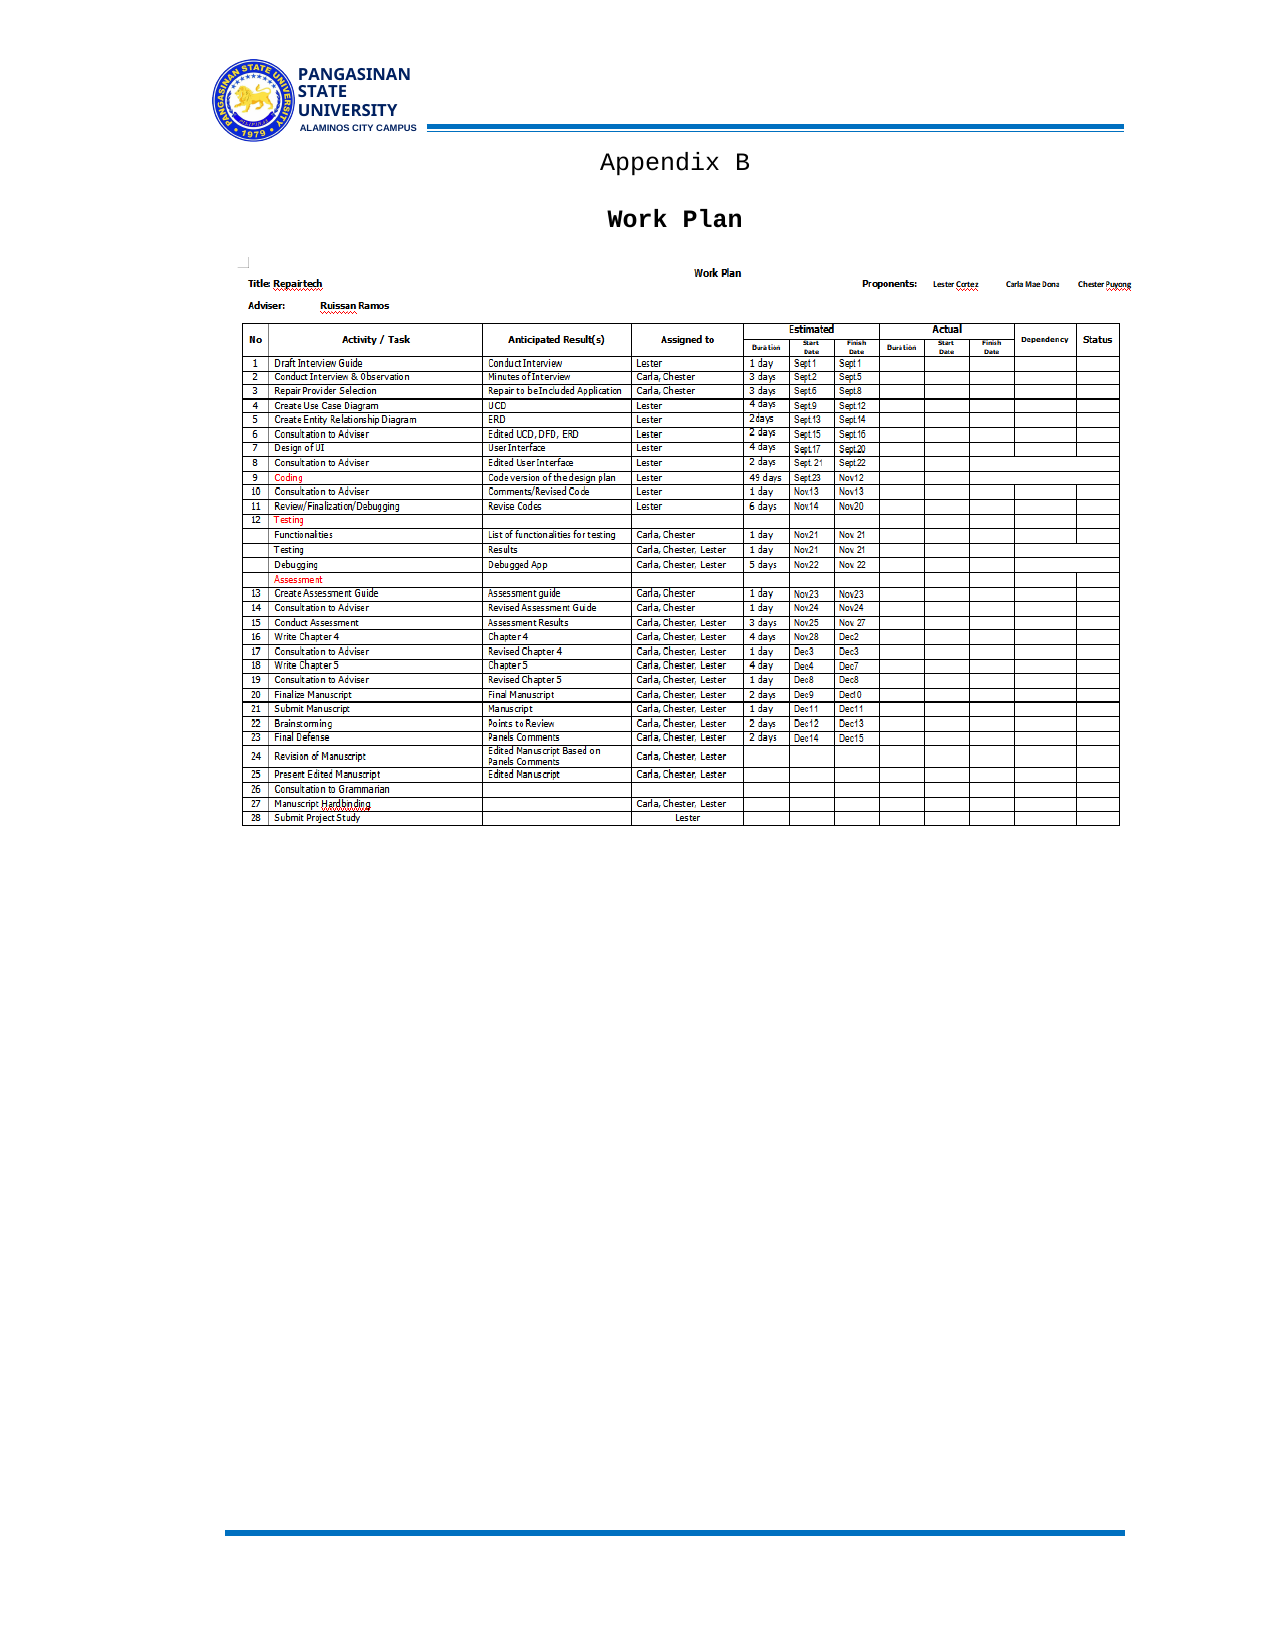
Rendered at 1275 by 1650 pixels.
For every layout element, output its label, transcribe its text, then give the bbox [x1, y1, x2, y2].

picture [237, 257, 1138, 845]
text Work Plan [225, 207, 1125, 235]
picture [212, 59, 295, 142]
text Appendix B [225, 150, 1125, 178]
